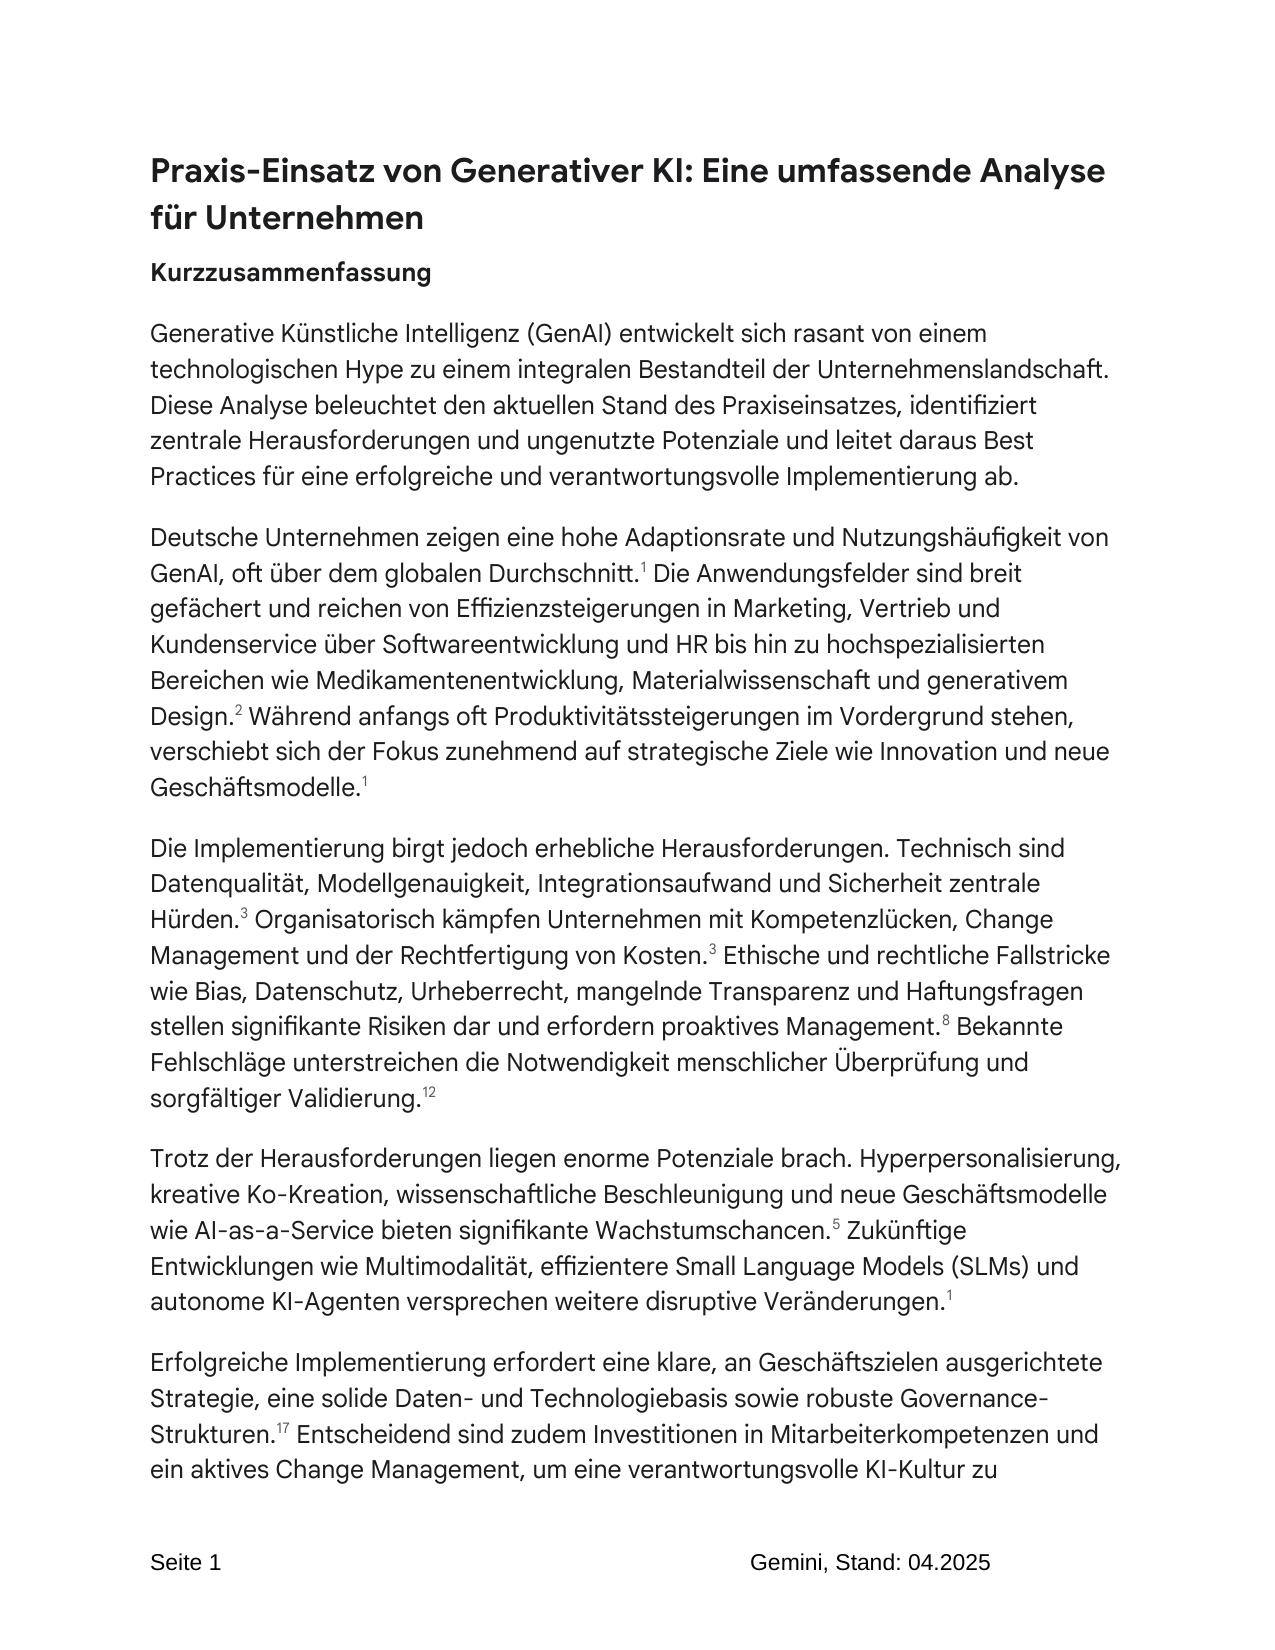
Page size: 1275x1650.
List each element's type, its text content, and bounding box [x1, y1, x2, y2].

text Deutsche Unternehmen zeigen eine hohe Adaptionsrate und Nutzungshäufigkeit von GenAI, oft über dem globalen Durchschnitt.1 Die Anwendungsfelder sind breit gefächert und reichen von Effizienzsteigerungen in Marketing, Vertrieb und Kundenservice über Softwareentwicklung und HR bis hin zu hochspezialisierten Bereichen wie Medikamentenentwicklung, Materialwissenschaft und generativem Design.2 Während anfangs oft Produktivitätssteigerungen im Vordergrund stehen, verschiebt sich der Fokus zunehmend auf strategische Ziele wie Innovation und neue Geschäftsmodelle.1 [150, 522, 1125, 803]
text Die Implementierung birgt jedoch erhebliche Herausforderungen. Technisch sind Datenqualität, Modellgenauigkeit, Integrationsaufwand und Sicherheit zentrale Hürden.3 Organisatorisch kämpfen Unternehmen mit Kompetenzlücken, Change Management und der Rechtfertigung von Kosten.3 Ethische und rechtliche Fallstricke wie Bias, Datenschutz, Urheberrecht, mangelnde Transparenz und Haftungsfragen stellen signifikante Risiken dar und erfordern proaktives Management.8 Bekannte Fehlschläge unterstreichen die Notwendigkeit menschlicher Überprüfung und sorgfältiger Validierung.12 [150, 833, 1125, 1114]
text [150, 1347, 1125, 1486]
subtitle Praxis-Einsatz von Generativer KI: Eine umfassende Analyse für Unternehmen [150, 150, 1125, 239]
text Kurzzusammenfassung [150, 258, 1125, 289]
text Generative Künstliche Intelligenz (GenAI) entwickelt sich rasant von einem technologischen Hype zu einem integralen Bestandteil der Unternehmenslandschaft. Diese Analyse beleuchtet den aktuellen Stand des Praxiseinsatzes, identifiziert zentrale Herausforderungen und ungenutzte Potenziale und leitet daraus Best Practices für eine erfolgreiche und verantwortungsvolle Implementierung ab. [150, 318, 1125, 493]
text Trotz der Herausforderungen liegen enorme Potenziale brach. Hyperpersonalisierung, kreative Ko-Kreation, wissenschaftliche Beschleunigung und neue Geschäftsmodelle wie AI-as-a-Service bieten signifikante Wachstumschancen.5 Zukünftige Entwicklungen wie Multimodalität, effizientere Small Language Models (SLMs) und autonome KI-Agenten versprechen weitere disruptive Veränderungen.1 [150, 1144, 1125, 1318]
